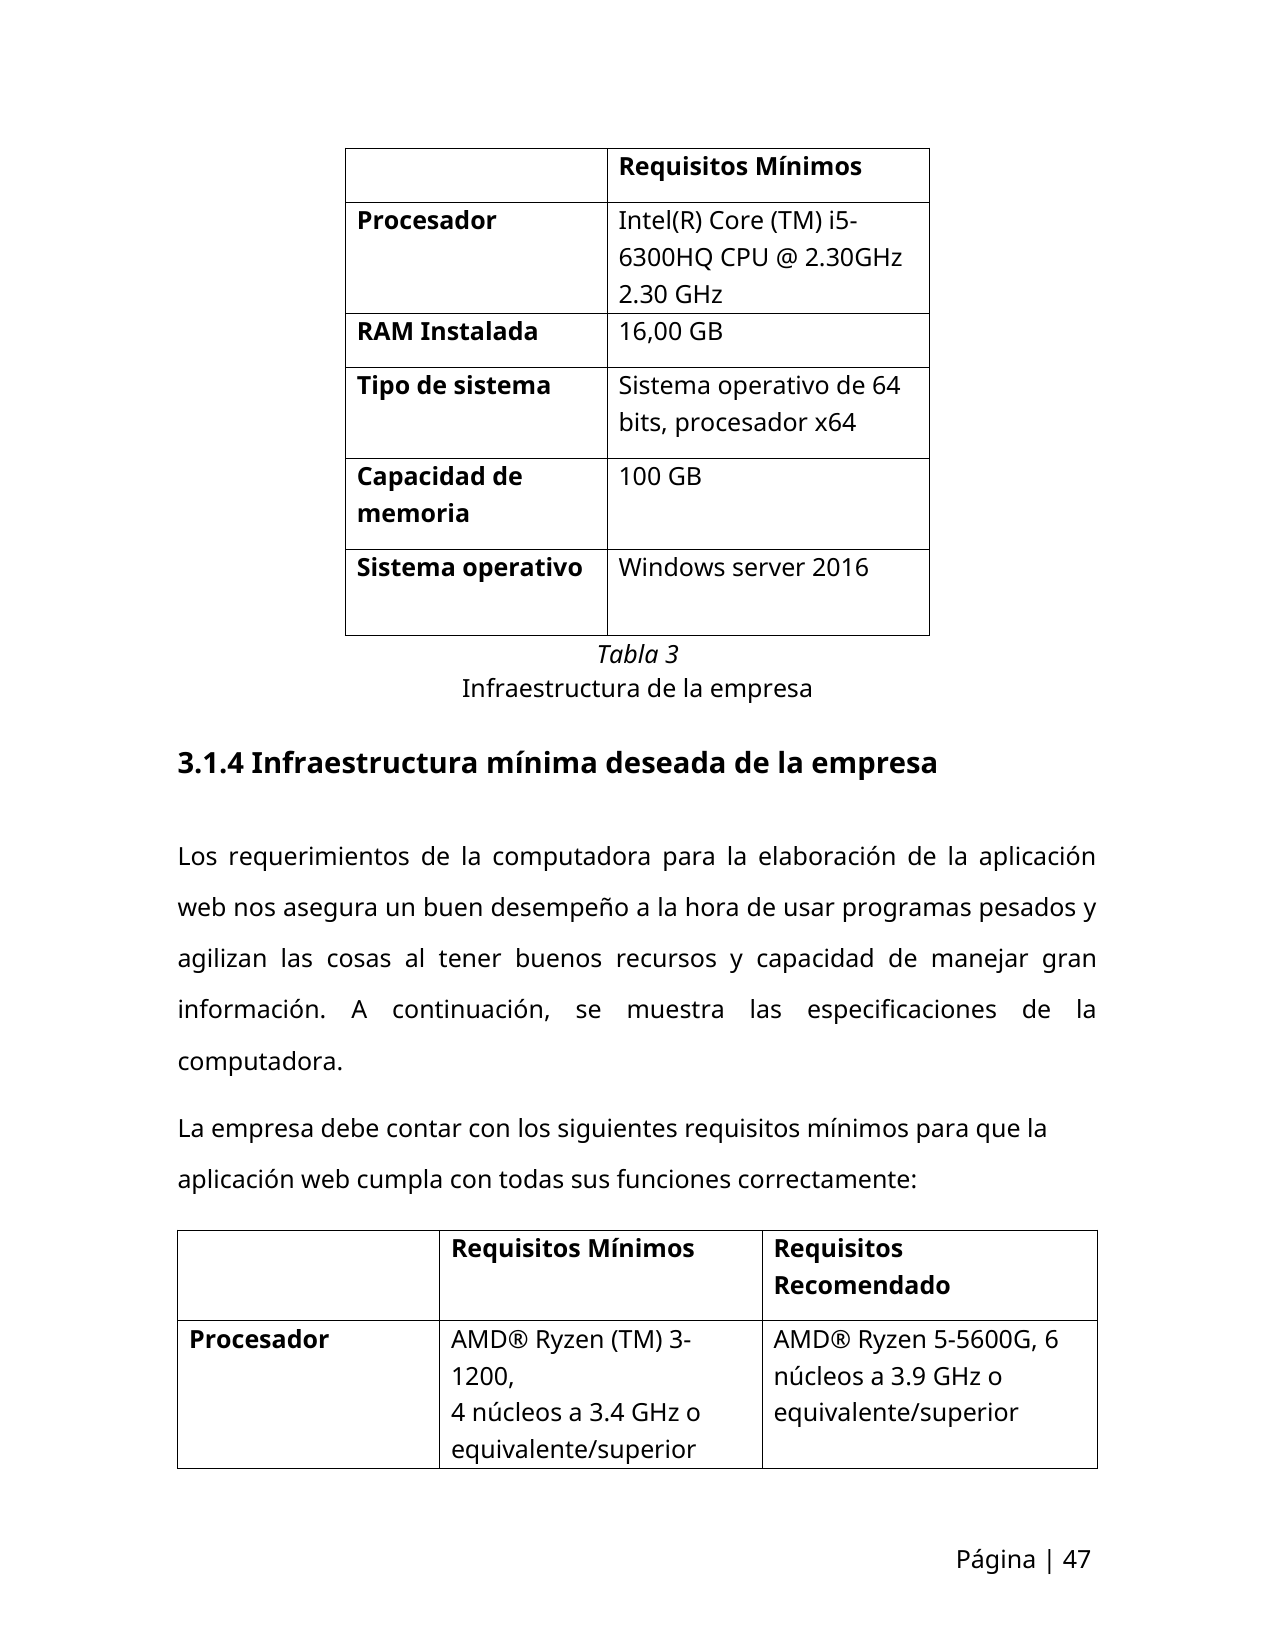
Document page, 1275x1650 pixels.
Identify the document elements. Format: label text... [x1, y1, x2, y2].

table_cell RAM Instalada [346, 314, 607, 367]
table_header [178, 1231, 439, 1320]
table_cell Sistema operativo [346, 550, 607, 635]
text Los requerimientos de la computadora para la elaboración de la aplicación web nos asegura un buen desempeño a la hora de usar programas pesados y agilizan las cosas al tener buenos recursos y capacidad de manejar gran información. A continuación, se muestra las especificaciones de la computadora. [177, 839, 1098, 1077]
text La empresa debe contar con los siguientes requisitos mínimos para que la aplicación web cumpla con todas sus funciones correctamente: [177, 1111, 1098, 1196]
table_cell 16,00 GB [608, 314, 929, 367]
table_cell Intel(R) Core (TM) i5-6300HQ CPU @ 2.30GHz 2.30 GHz [608, 203, 929, 313]
table_header [346, 149, 607, 202]
table_cell Tipo de sistema [346, 368, 607, 458]
table_header Requisitos Recomendado [763, 1231, 1097, 1320]
table_cell Windows server 2016 [608, 550, 929, 635]
table_cell AMD® Ryzen 5-5600G, 6 núcleos a 3.9 GHz o equivalente/superior [763, 1321, 1097, 1468]
table_header Requisitos Mínimos [608, 149, 929, 202]
table_cell Procesador [346, 203, 607, 313]
table_cell Sistema operativo de 64 bits, procesador x64 [608, 368, 929, 458]
table_cell AMD® Ryzen (TM) 3-1200, 4 núcleos a 3.4 GHz o equivalente/superior [440, 1321, 762, 1468]
text Tabla 3 Infraestructura de la empresa [177, 636, 1098, 704]
table_cell Procesador [178, 1321, 439, 1468]
table_header Requisitos Mínimos [440, 1231, 762, 1320]
table_cell Capacidad de memoria [346, 459, 607, 548]
table_cell 100 GB [608, 459, 929, 548]
subtitle 3.1.4 Infraestructura mínima deseada de la empresa [177, 742, 1098, 782]
